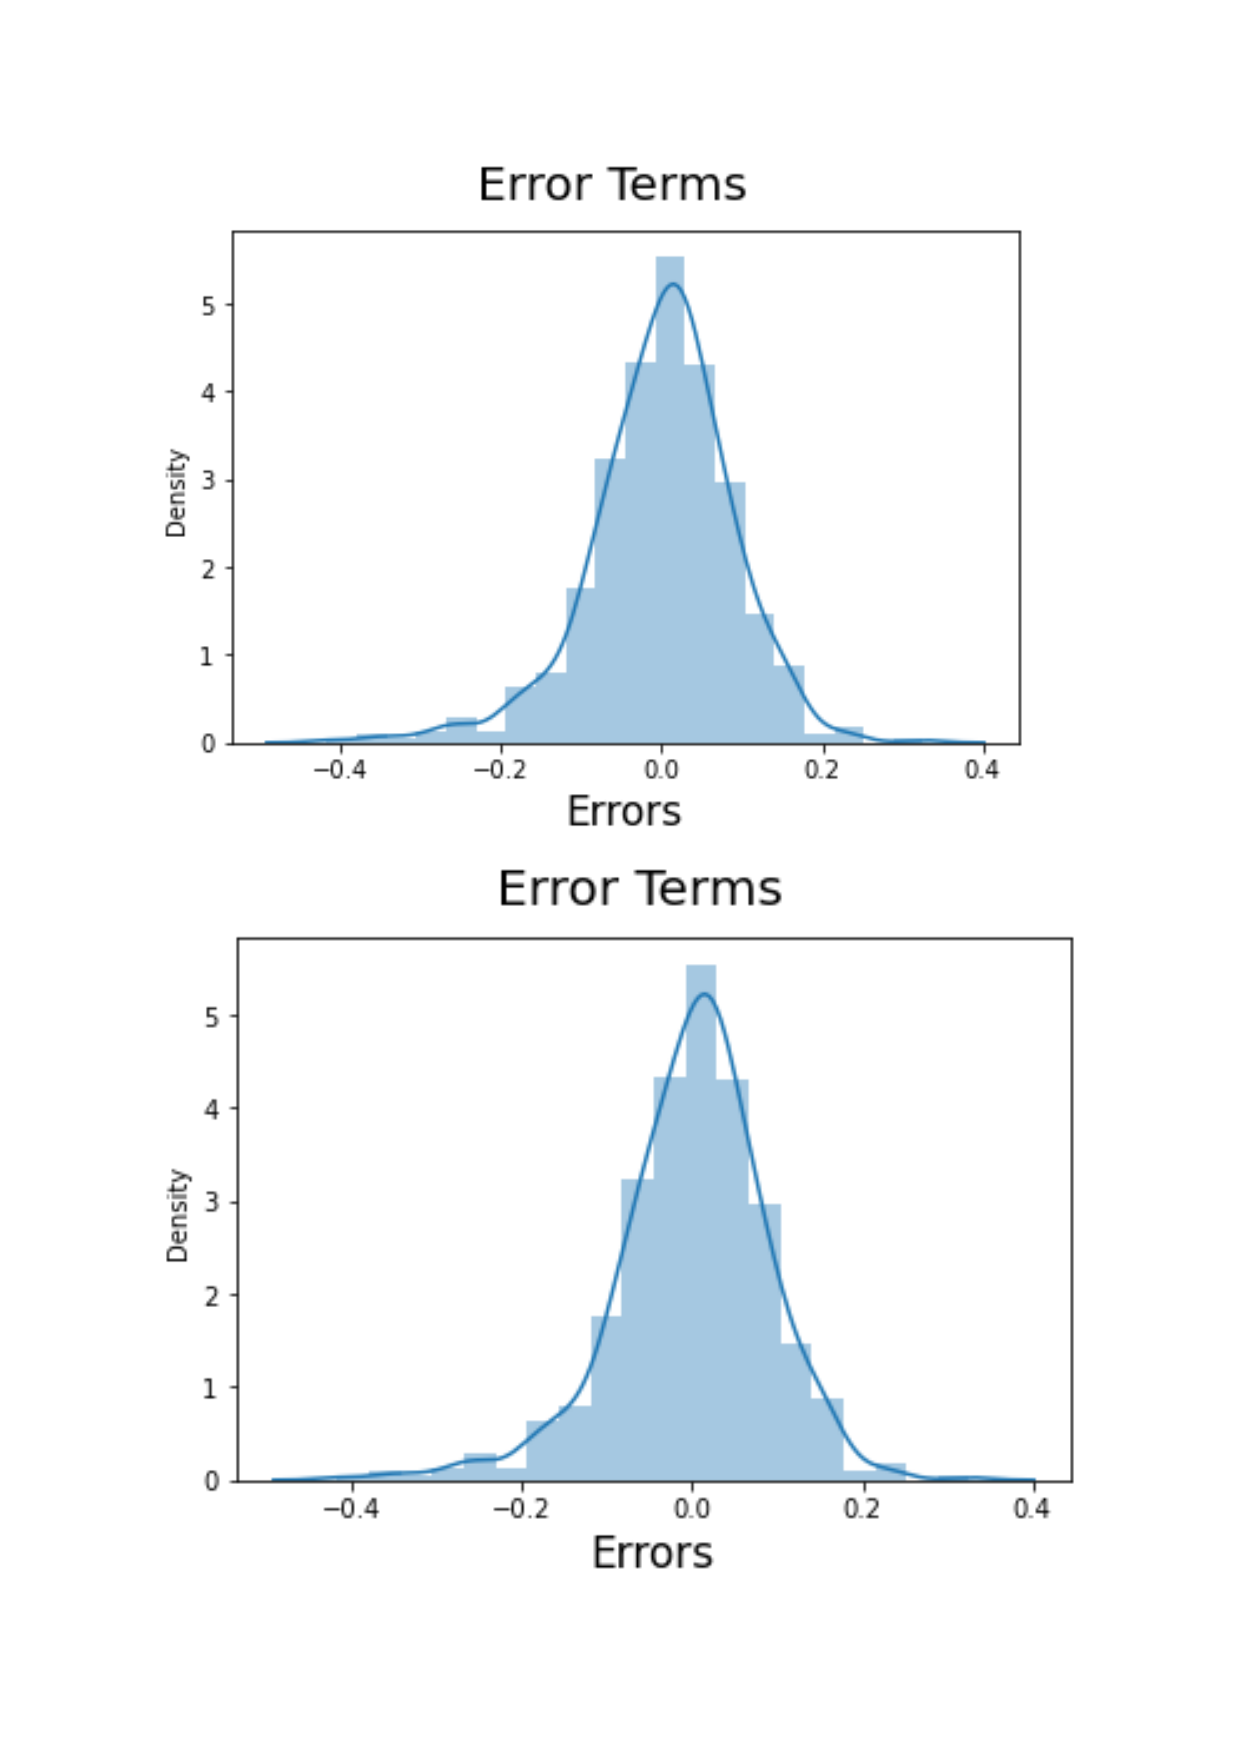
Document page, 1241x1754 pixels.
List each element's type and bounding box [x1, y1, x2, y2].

picture [150, 150, 1089, 1596]
